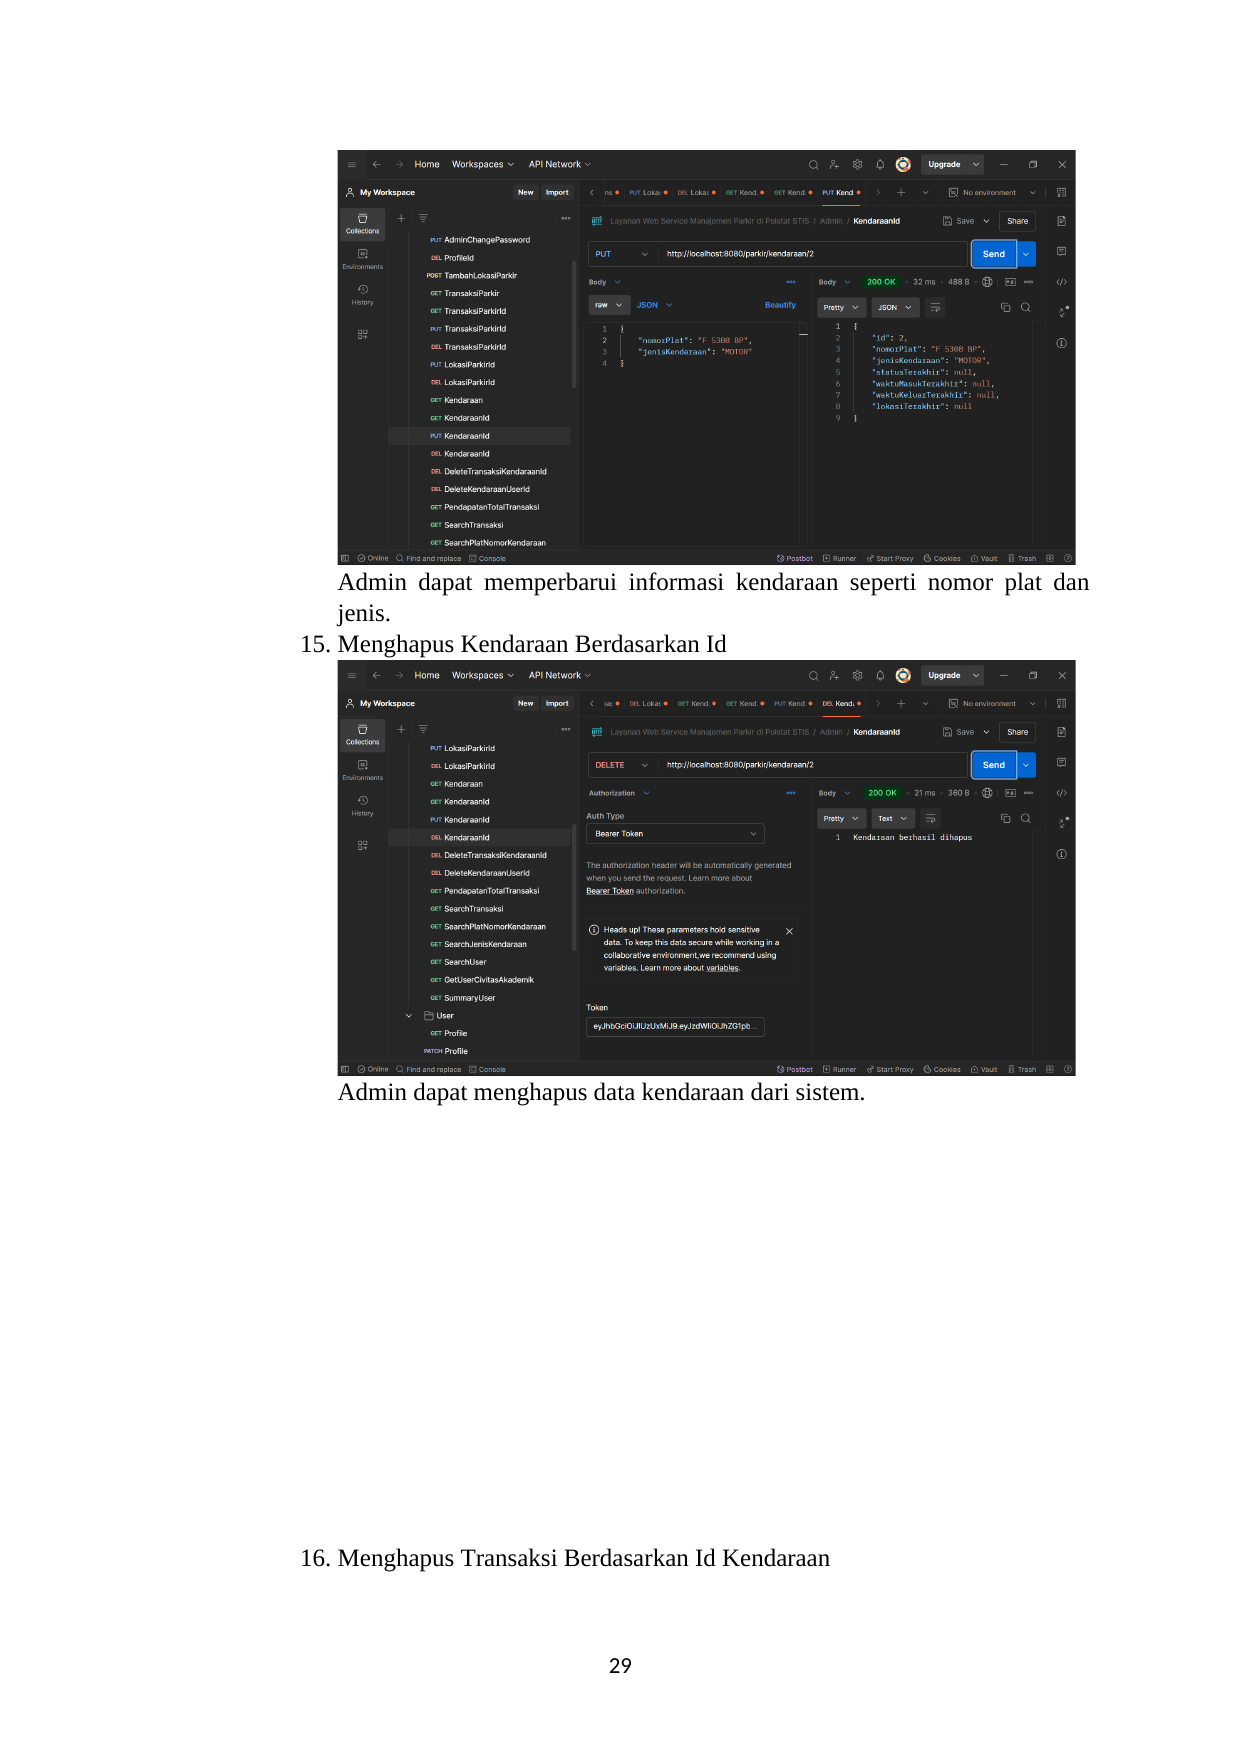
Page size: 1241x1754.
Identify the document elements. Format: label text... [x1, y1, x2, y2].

picture [337, 660, 1076, 1076]
list Admin dapat menghapus data kendaraan dari sistem. [337, 1077, 1090, 1106]
picture [337, 150, 1076, 565]
list Menghapus Transaksi Berdasarkan Id Kendaraan [300, 1543, 1090, 1572]
list Menghapus Kendaraan Berdasarkan Id [300, 629, 1090, 658]
list Admin dapat memperbarui informasi kendaraan seperti nomor plat dan jenis. [337, 567, 1090, 627]
